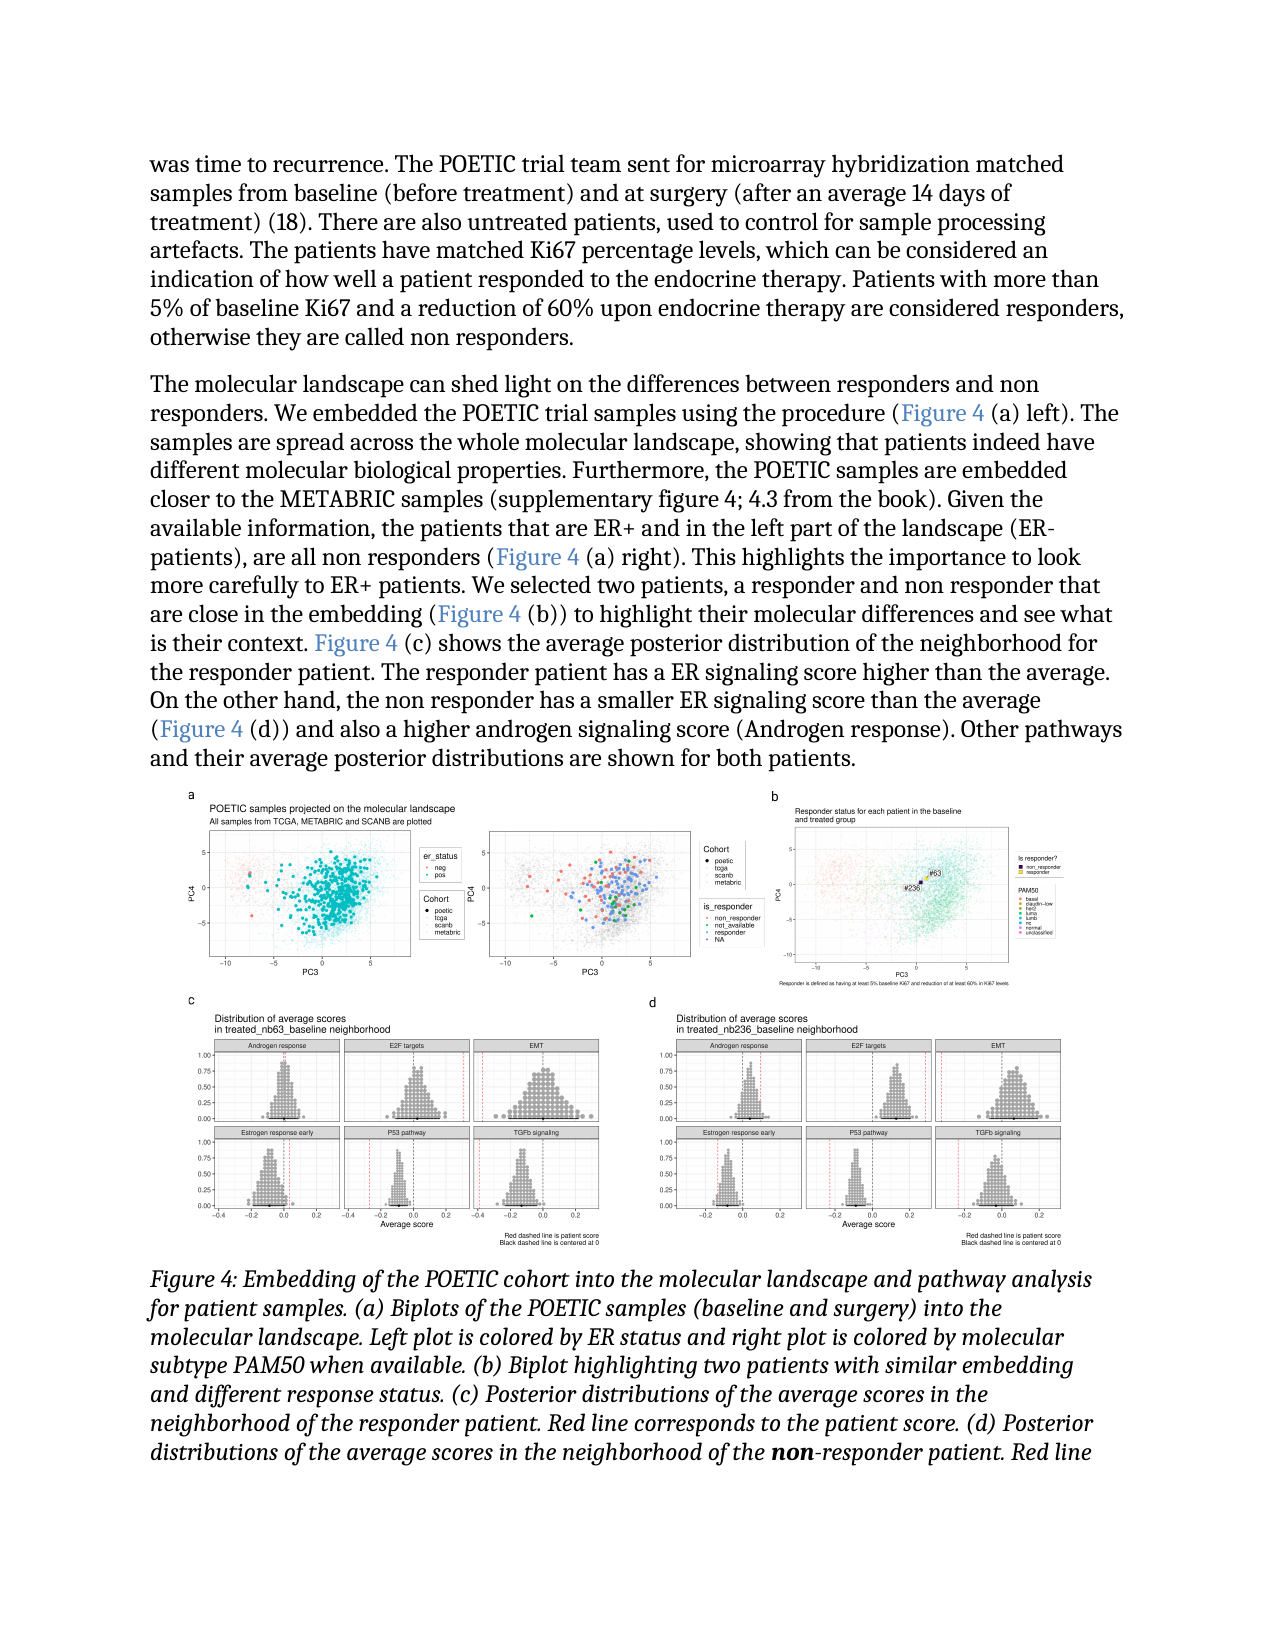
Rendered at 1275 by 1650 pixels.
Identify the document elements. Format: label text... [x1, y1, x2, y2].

picture [188, 791, 1064, 1245]
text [150, 150, 1125, 351]
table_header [139, 791, 1114, 1466]
text The molecular landscape can shed light on the differences between responders and non responders. We embedded the POETIC trial samples using the procedure (Figure 4 (a) left). The samples are spread across the whole molecular landscape, showing that patients indeed have different molecular biological properties. Furthermore, the POETIC samples are embedded closer to the METABRIC samples (supplementary figure 4; 4.3 from the book). Given the available information, the patients that are ER+ and in the left part of the landscape (ER- patients), are all non responders (Figure 4 (a) right). This highlights the importance to look more carefully to ER+ patients. We selected two patients, a responder and non responder that are close in the embedding (Figure 4 (b)) to highlight their molecular differences and see what is their context. Figure 4 (c) shows the average posterior distribution of the neighborhood for the responder patient. The responder patient has a ER signaling score higher than the average. On the other hand, the non responder has a smaller ER signaling score than the average (Figure 4 (d)) and also a higher androgen signaling score (Androgen response). Other pathways and their average posterior distributions are shown for both patients. [150, 370, 1125, 772]
